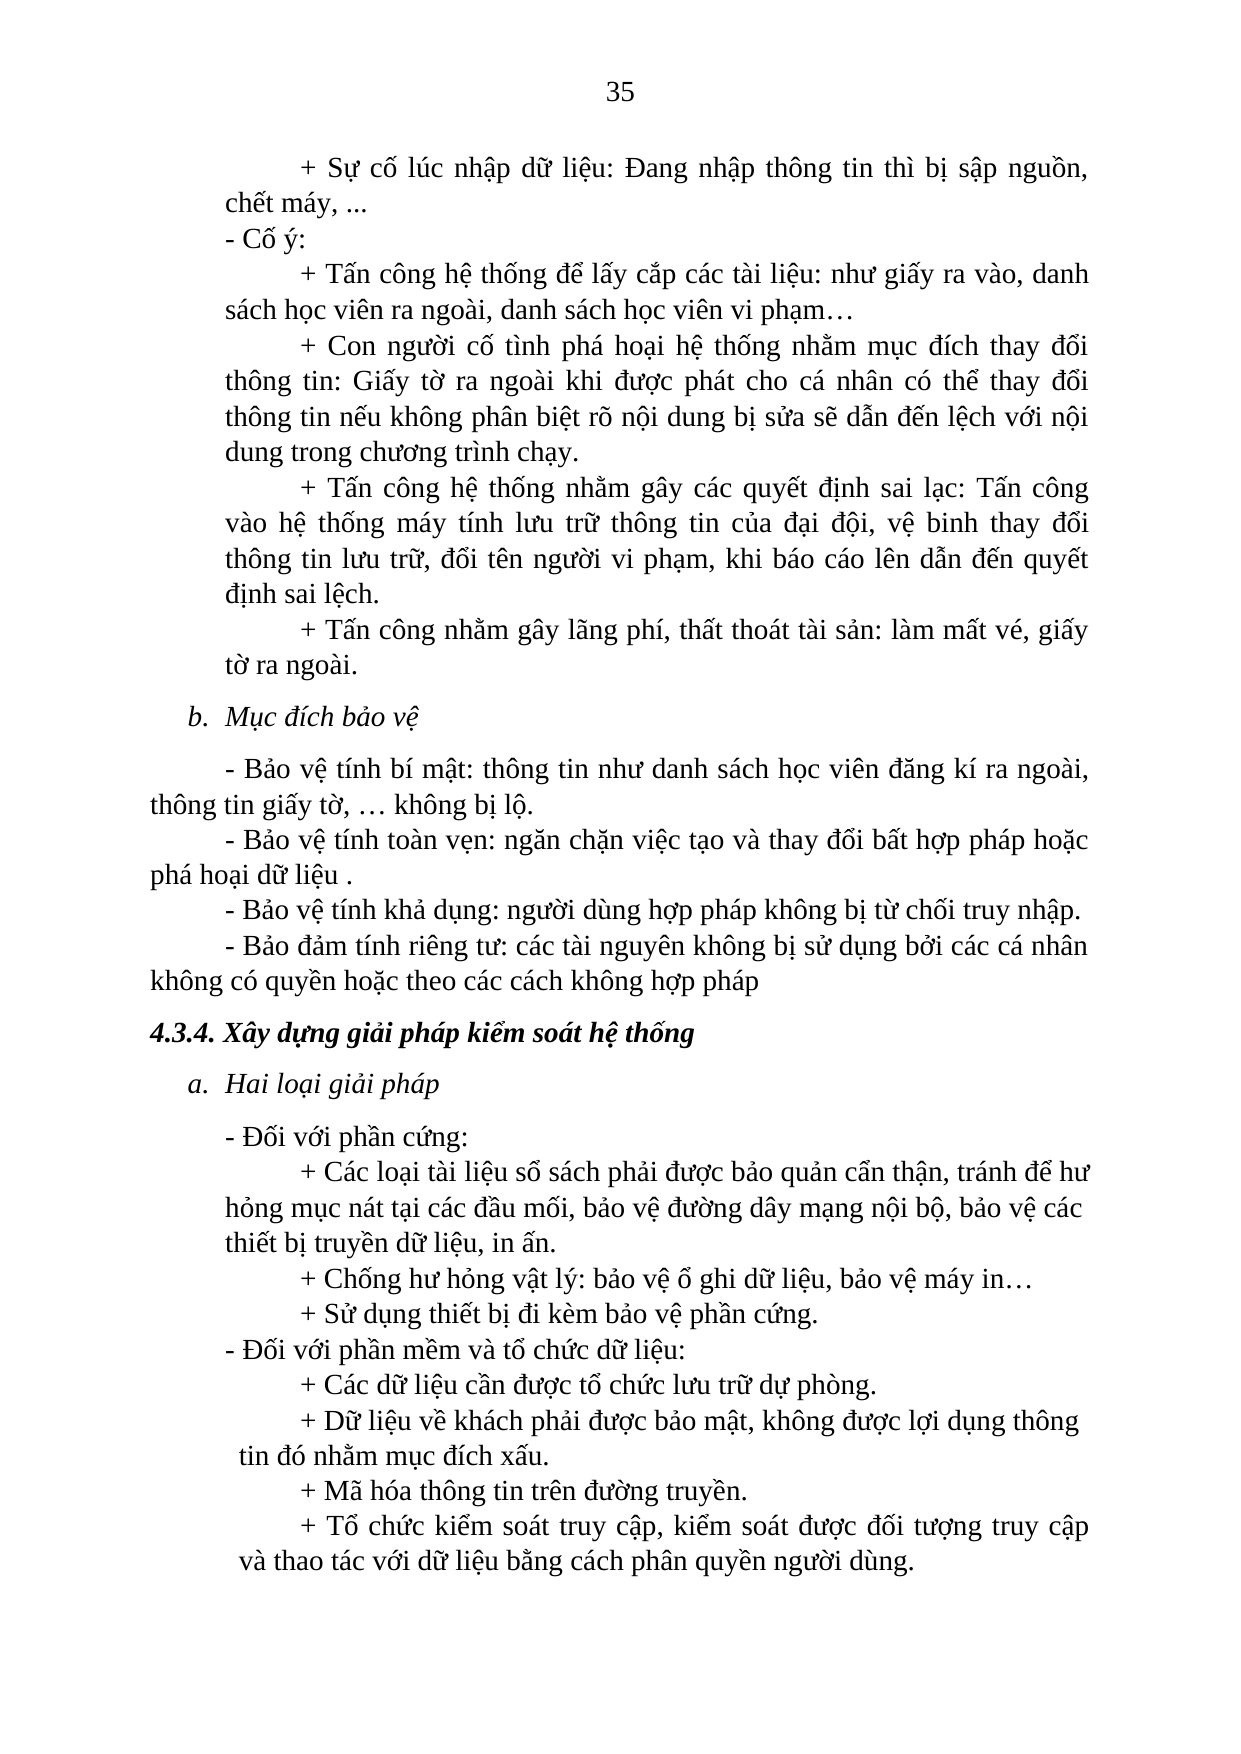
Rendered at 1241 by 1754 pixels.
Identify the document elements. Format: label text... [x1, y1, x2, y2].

text - Bảo vệ tính toàn vẹn: ngăn chặn việc tạo và thay đổi bất hợp pháp hoặc phá hoại dữ liệu . [150, 822, 1090, 891]
subtitle 4.3.4. Xây dựng giải pháp kiểm soát hệ thống [150, 1015, 1090, 1048]
text - Bảo vệ tính khả dụng: người dùng hợp pháp không bị từ chối truy nhập. [150, 892, 1090, 926]
text + Tấn công nhằm gây lãng phí, thất thoát tài sản: làm mất vé, giấy tờ ra ngoài. [225, 612, 1090, 681]
text - Bảo vệ tính bí mật: thông tin như danh sách học viên đăng kí ra ngoài, thông tin giấy tờ, … không bị lộ. [150, 752, 1090, 820]
text + Con người cố tình phá hoại hệ thống nhằm mục đích thay đổi thông tin: Giấy tờ ra ngoài khi được phát cho cá nhân có thể thay đổi thông tin nếu không phân biệt rõ nội dung bị sửa sẽ dẫn đến lệch với nội dung trong chương trình chạy. [225, 328, 1090, 468]
text + Tấn công hệ thống để lấy cắp các tài liệu: như giấy ra vào, danh sách học viên ra ngoài, danh sách học viên vi phạm… [225, 257, 1090, 326]
text + Sử dụng thiết bị đi kèm bảo vệ phần cứng. [150, 1296, 1090, 1330]
text + Tấn công hệ thống nhằm gây các quyết định sai lạc: Tấn công vào hệ thống máy tính lưu trữ thông tin của đại đội, vệ binh thay đổi thông tin lưu trữ, đổi tên người vi phạm, khi báo cáo lên dẫn đến quyết định sai lệch. [225, 470, 1090, 610]
text + Mã hóa thông tin trên đường truyền. [300, 1473, 1090, 1507]
text + Tổ chức kiểm soát truy cập, kiểm soát được đối tượng truy cập và thao tác với dữ liệu bằng cách phân quyền người dùng. [238, 1508, 1090, 1577]
text + Các dữ liệu cần được tổ chức lưu trữ dự phòng. [300, 1367, 1090, 1401]
list Mục đích bảo vệ [187, 699, 1090, 733]
text tin đó nhằm mục đích xấu. [238, 1438, 1090, 1471]
text - Đối với phần mềm và tổ chức dữ liệu: [150, 1332, 1090, 1366]
text + Sự cố lúc nhập dữ liệu: Đang nhập thông tin thì bị sập nguồn, chết máy, ... [225, 150, 1090, 219]
text - Bảo đảm tính riêng tư: các tài nguyên không bị sử dụng bởi các cá nhân không có quyền hoặc theo các cách không hợp pháp [150, 928, 1090, 996]
text + Các loại tài liệu sổ sách phải được bảo quản cẩn thận, tránh để hư hỏng mục nát tại các đầu mối, bảo vệ đường dây mạng nội bộ, bảo vệ các thiết bị truyền dữ liệu, in ấn. [150, 1154, 1090, 1259]
text + Dữ liệu về khách phải được bảo mật, không được lợi dụng thông [238, 1403, 1090, 1436]
text + Chống hư hỏng vật lý: bảo vệ ổ ghi dữ liệu, bảo vệ máy in… [150, 1261, 1090, 1294]
text - Cố ý: [150, 221, 1090, 254]
list Hai loại giải pháp [187, 1067, 1090, 1100]
text - Đối với phần cứng: [150, 1119, 1090, 1152]
